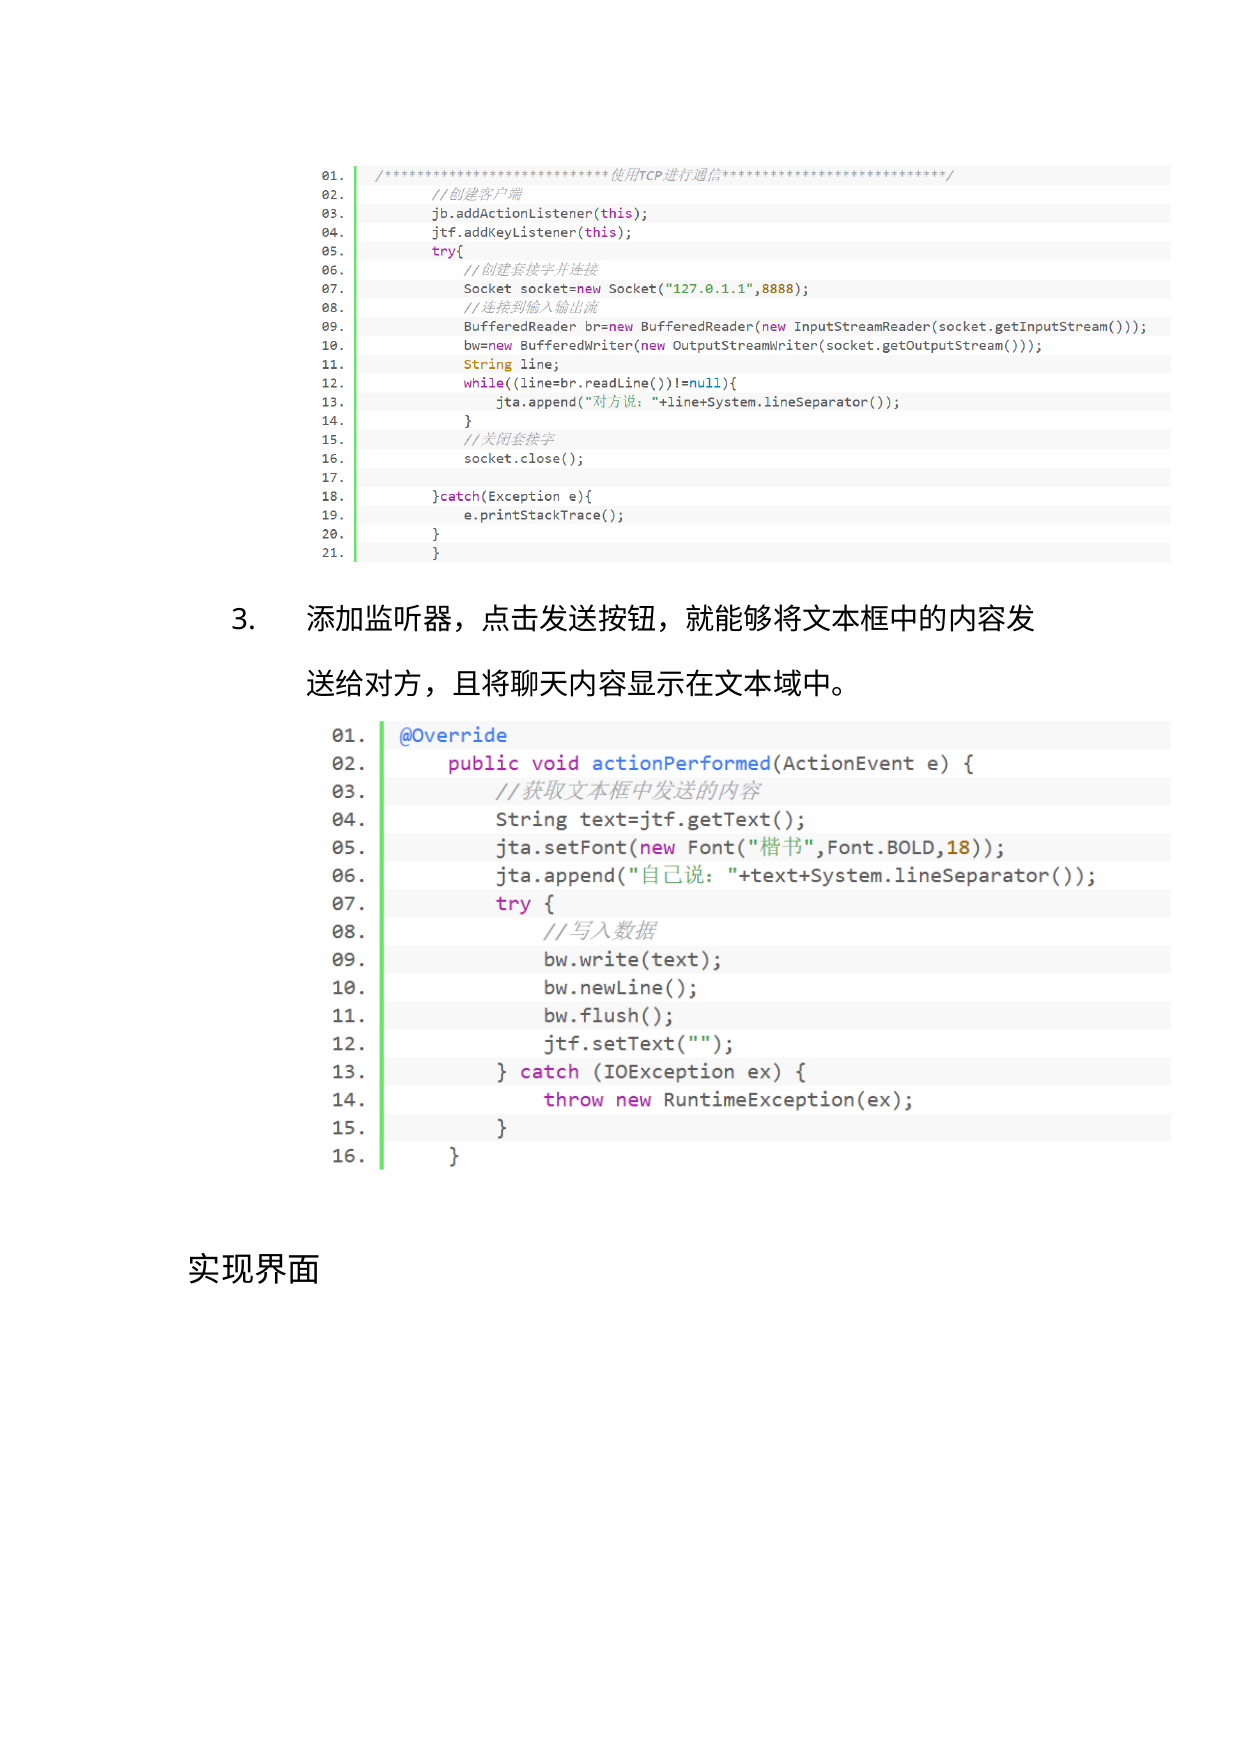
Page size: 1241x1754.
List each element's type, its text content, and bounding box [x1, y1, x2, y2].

list 添加监听器，点击发送按钮，就能够将文本框中的内容发送给对方，且将聊天内容显示在文本域中。 [231, 584, 1053, 714]
picture [306, 162, 1172, 566]
text 实现界面 [187, 1234, 1053, 1299]
picture [306, 714, 1172, 1179]
